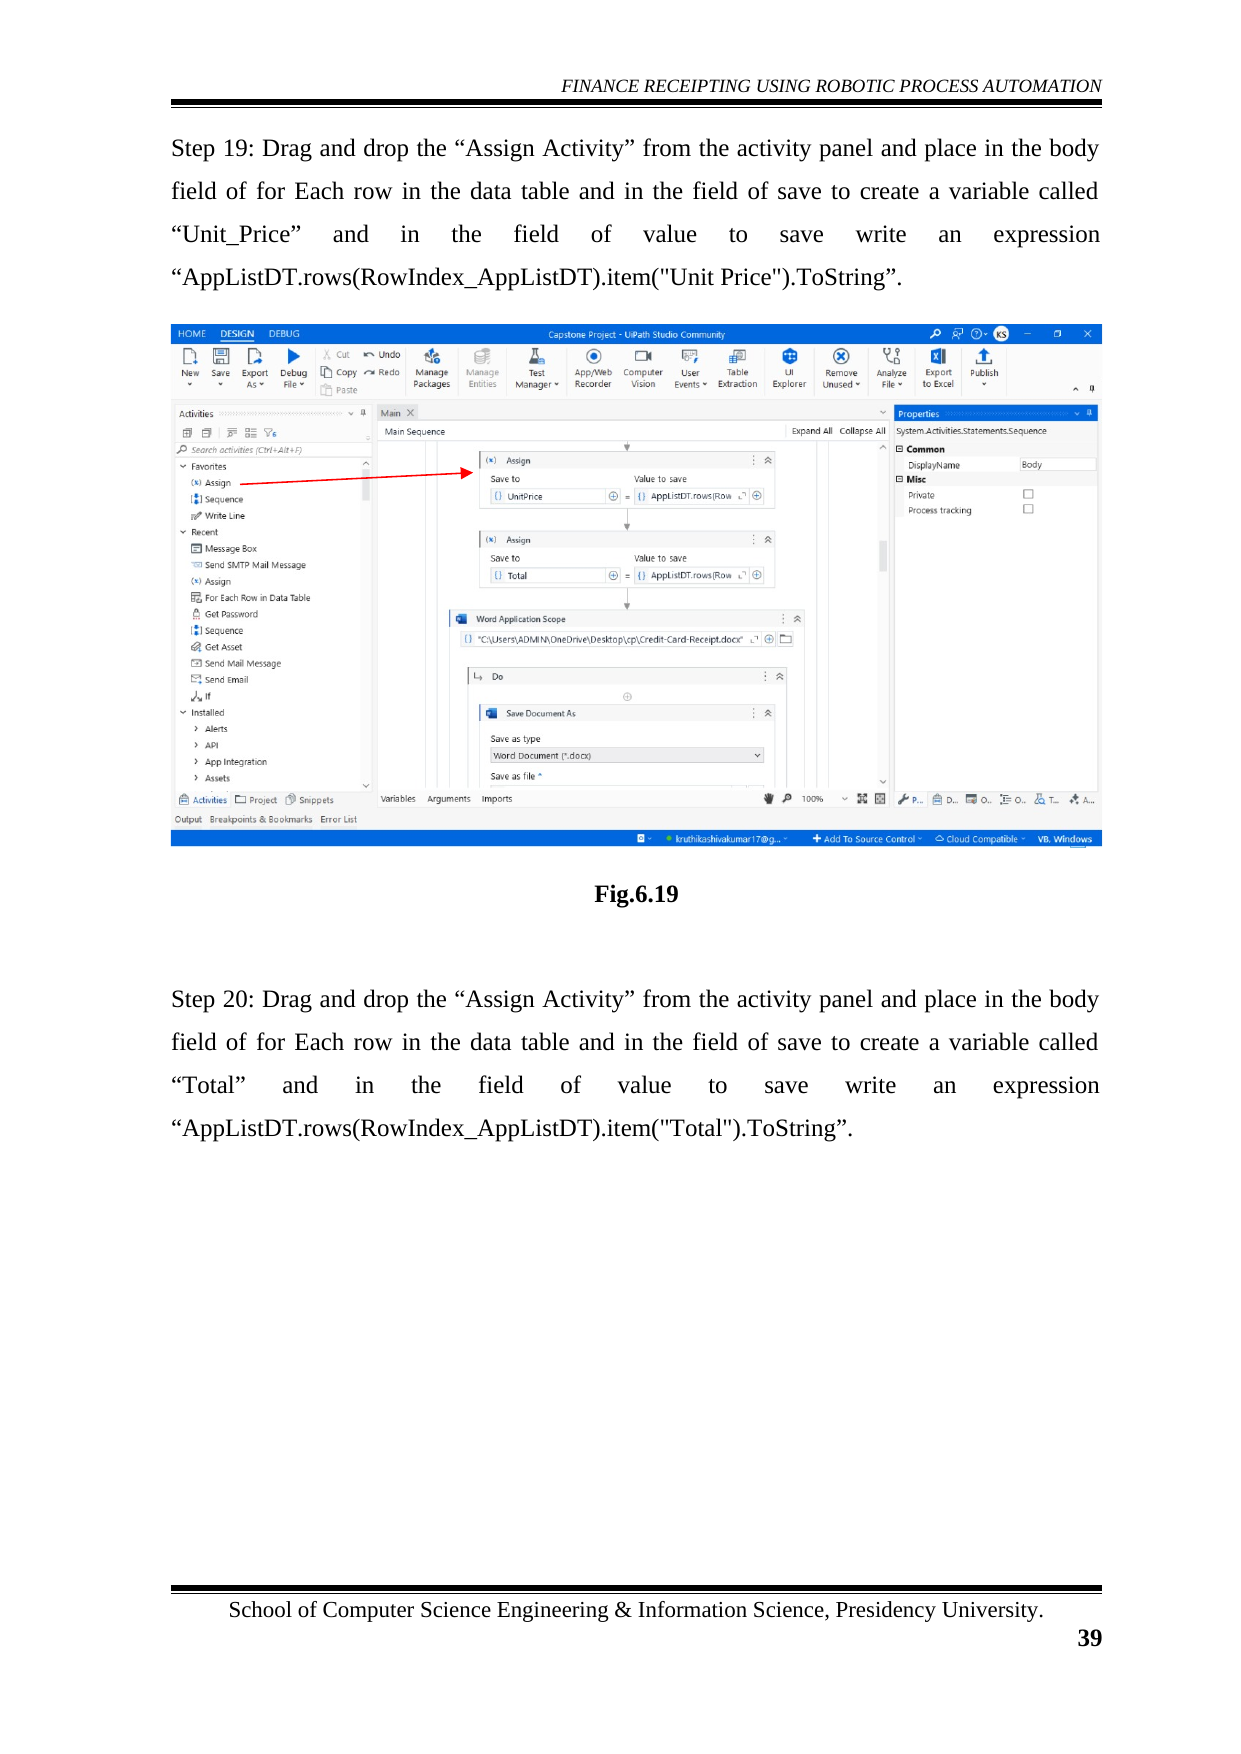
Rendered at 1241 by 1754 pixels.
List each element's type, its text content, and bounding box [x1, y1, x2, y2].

picture [170, 324, 1103, 848]
text Step 19: Drag and drop the “Assign Activity” from the activity panel and place in the body field of for Each row in the data table and in the field of save to create a variable called “Unit_Price” and in the field of value to save write an expression “AppListDT.rows(RowIndex_AppListDT).item("Unit Price").ToString”. [171, 133, 1101, 291]
text Step 20: Drag and drop the “Assign Activity” from the activity panel and place in the body field of for Each row in the data table and in the field of save to create a variable called “Total” and in the field of value to save write an expression “AppListDT.rows(RowIndex_AppListDT).item("Total").ToString”. [171, 984, 1101, 1142]
text Fig.6.19 [171, 879, 1102, 908]
